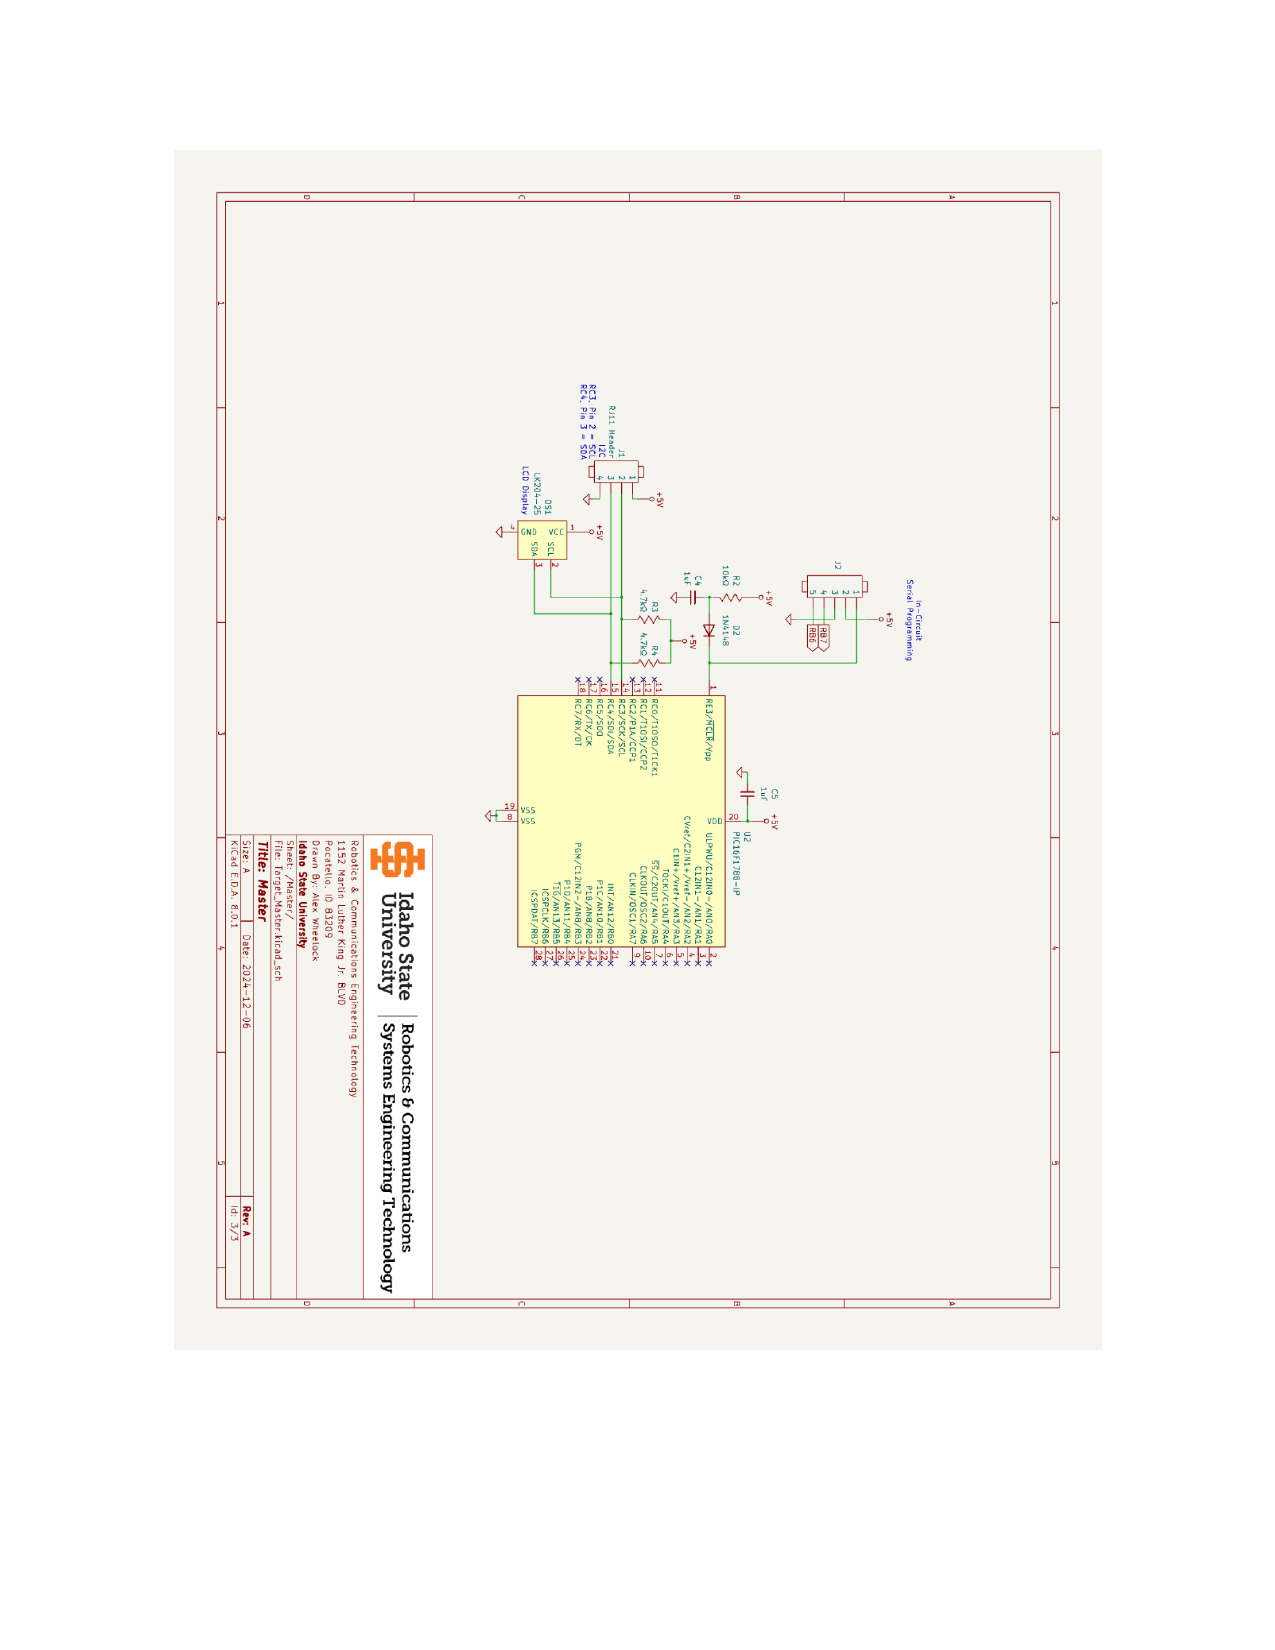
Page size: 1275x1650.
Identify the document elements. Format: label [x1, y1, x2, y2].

picture [175, 151, 1102, 1350]
